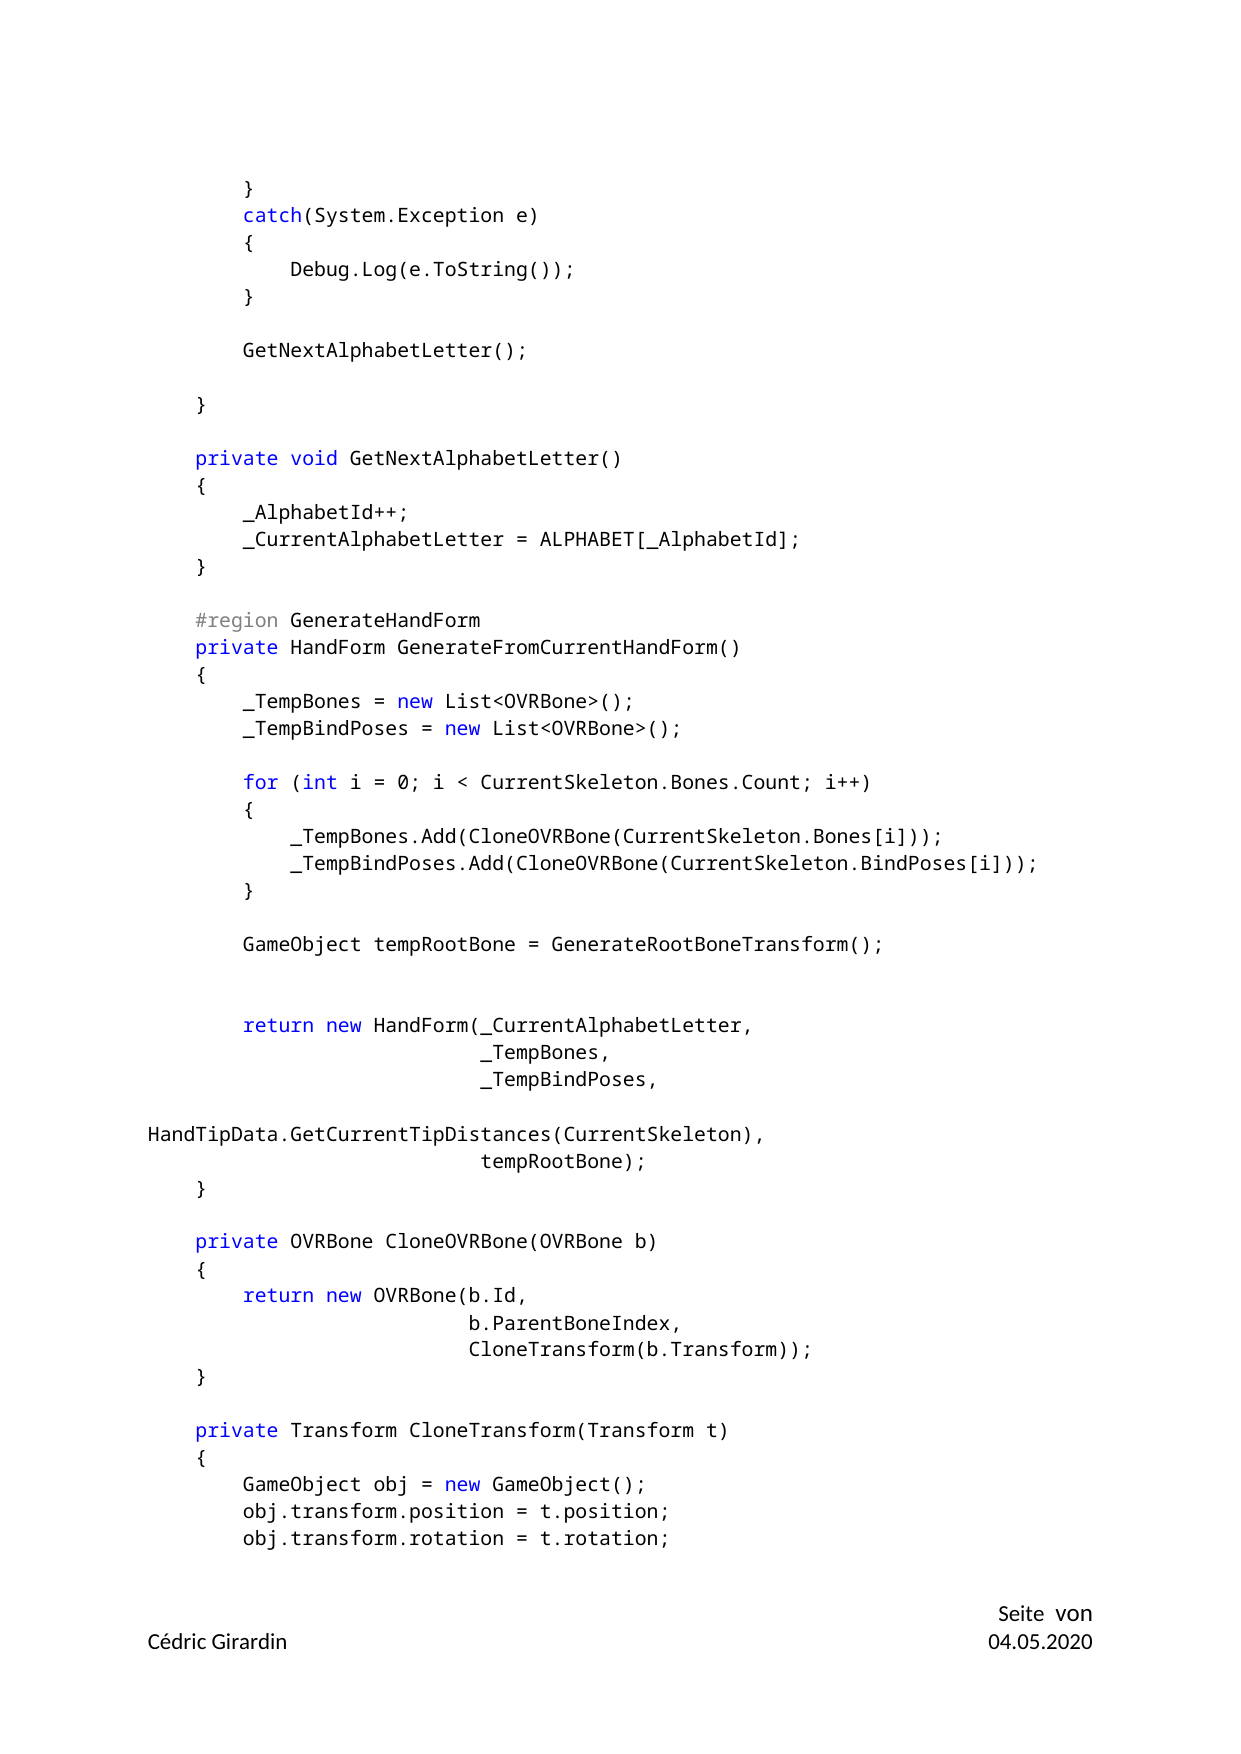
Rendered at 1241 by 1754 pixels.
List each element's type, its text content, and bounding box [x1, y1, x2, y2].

text { [148, 1444, 1093, 1471]
text } [148, 1174, 1093, 1201]
text _TempBindPoses, [148, 1065, 1093, 1092]
text _AlphabetId++; [148, 498, 1093, 525]
text private Transform CloneTransform(Transform t) [148, 1417, 1093, 1444]
text } [148, 876, 1093, 903]
text _TempBindPoses.Add(CloneOVRBone(CurrentSkeleton.BindPoses[i])); [148, 849, 1093, 876]
text { [148, 1255, 1093, 1282]
text private HandForm GenerateFromCurrentHandForm() [148, 633, 1093, 660]
text } [148, 174, 1093, 202]
text _CurrentAlphabetLetter = ALPHABET[_AlphabetId]; [148, 525, 1093, 552]
text obj.transform.position = t.position; [148, 1498, 1093, 1524]
text _TempBones, [148, 1038, 1093, 1065]
text _TempBones = new List<OVRBone>(); [148, 687, 1093, 714]
text { [148, 228, 1093, 256]
text } [148, 1363, 1093, 1390]
text tempRootBone); [148, 1147, 1093, 1174]
text _TempBindPoses = new List<OVRBone>(); [148, 714, 1093, 741]
text private OVRBone CloneOVRBone(OVRBone b) [148, 1228, 1093, 1255]
text Debug.Log(e.ToString()); [148, 256, 1093, 282]
text CloneTransform(b.Transform)); [148, 1336, 1093, 1363]
text GameObject obj = new GameObject(); [148, 1471, 1093, 1498]
text b.ParentBoneIndex, [148, 1309, 1093, 1336]
text } [148, 552, 1093, 579]
text GetNextAlphabetLetter(); [148, 336, 1093, 363]
text _TempBones.Add(CloneOVRBone(CurrentSkeleton.Bones[i])); [148, 822, 1093, 849]
text private void GetNextAlphabetLetter() [148, 444, 1093, 471]
text for (int i = 0; i < CurrentSkeleton.Bones.Count; i++) [148, 768, 1093, 795]
text catch(System.Exception e) [148, 202, 1093, 228]
text } [148, 282, 1093, 309]
text HandTipData.GetCurrentTipDistances(CurrentSkeleton), [148, 1092, 1093, 1147]
text #region GenerateHandForm [148, 606, 1093, 633]
text } [148, 390, 1093, 417]
text obj.transform.rotation = t.rotation; [148, 1524, 1093, 1552]
text GameObject tempRootBone = GenerateRootBoneTransform(); [148, 930, 1093, 957]
text return new OVRBone(b.Id, [148, 1282, 1093, 1309]
text { [148, 795, 1093, 822]
text return new HandForm(_CurrentAlphabetLetter, [148, 1011, 1093, 1038]
text { [148, 660, 1093, 687]
text { [148, 471, 1093, 498]
